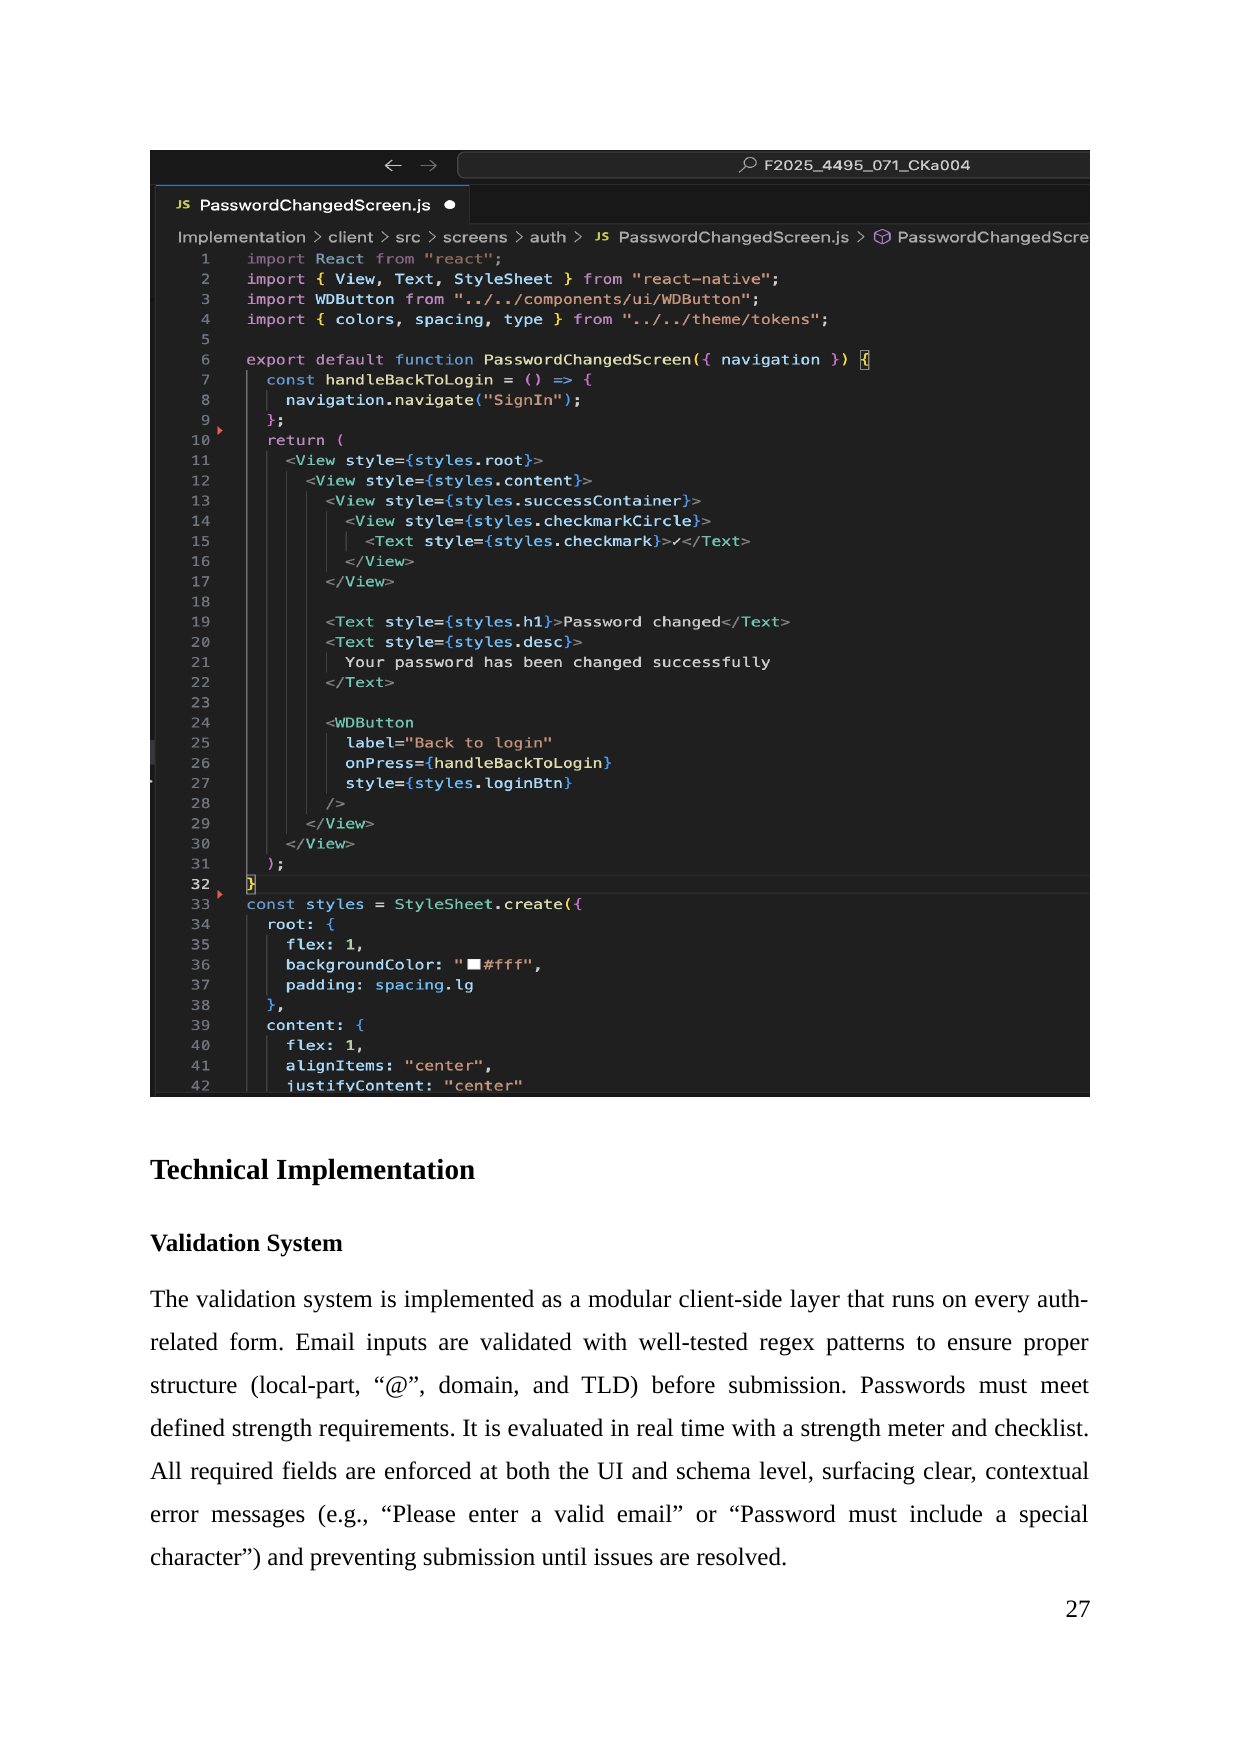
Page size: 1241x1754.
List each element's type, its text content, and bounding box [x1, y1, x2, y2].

text Validation System [150, 1228, 1090, 1256]
text The validation system is implemented as a modular client-side layer that runs on every auth-related form. Email inputs are validated with well-tested regex patterns to ensure proper structure (local-part, “@”, domain, and TLD) before submission. Passwords must meet defined strength requirements. It is evaluated in real time with a strength meter and checklist. All required fields are enforced at both the UI and schema level, surfacing clear, contextual error messages (e.g., “Please enter a valid email” or “Password must include a special character”) and preventing submission until issues are resolved. [150, 1284, 1090, 1571]
subtitle Technical Implementation [150, 1152, 1090, 1186]
picture [150, 150, 1090, 1097]
